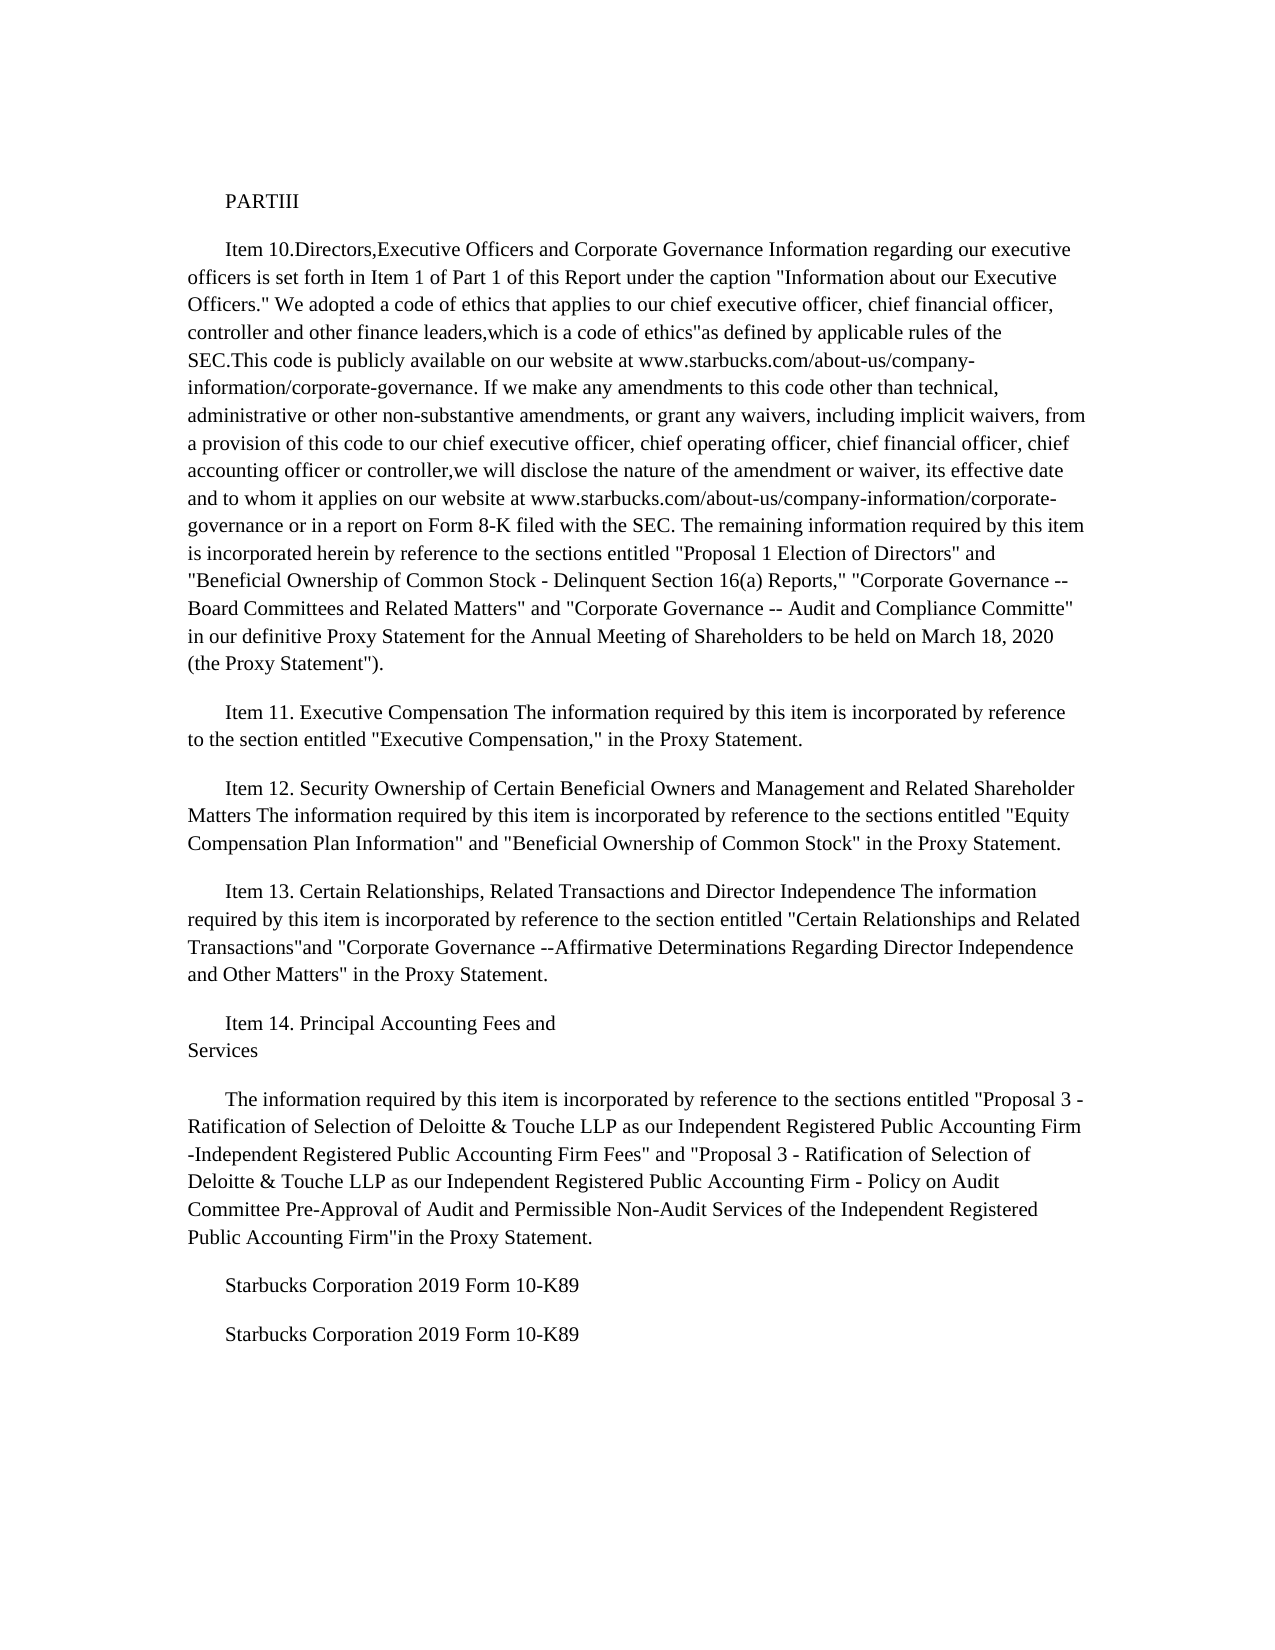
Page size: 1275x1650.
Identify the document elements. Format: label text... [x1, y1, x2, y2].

text Item 12. Security Ownership of Certain Beneficial Owners and Management and Related Shareholder Matters The information required by this item is incorporated by reference to the sections entitled "Equity Compensation Plan Information" and "Beneficial Ownership of Common Stock" in the Proxy Statement. [187, 776, 1087, 855]
text Starbucks Corporation 2019 Form 10-K89 [187, 1322, 600, 1346]
text Starbucks Corporation 2019 Form 10-K89 [187, 1273, 600, 1297]
text Item 13. Certain Relationships, Related Transactions and Director Independence The information required by this item is incorporated by reference to the section entitled "Certain Relationships and Related Transactions"and "Corporate Governance --Affirmative Determinations Regarding Director Independence and Other Matters" in the Proxy Statement. [187, 879, 1087, 986]
text Item 10.Directors,Executive Officers and Corporate Governance Information regarding our executive officers is set forth in Item 1 of Part 1 of this Report under the caption "Information about our Executive Officers." We adopted a code of ethics that applies to our chief executive officer, chief financial officer, controller and other finance leaders,which is a code of ethics"as defined by applicable rules of the SEC.This code is publicly available on our website at www.starbucks.com/about-us/company-information/corporate-governance. If we make any amendments to this code other than technical, administrative or other non-substantive amendments, or grant any waivers, including implicit waivers, from a provision of this code to our chief executive officer, chief operating officer, chief financial officer, chief accounting officer or controller,we will disclose the nature of the amendment or waiver, its effective date and to whom it applies on our website at www.starbucks.com/about-us/company-information/corporate-governance or in a report on Form 8-K filed with the SEC. The remaining information required by this item is incorporated herein by reference to the sections entitled "Proposal 1 Election of Directors" and "Beneficial Ownership of Common Stock - Delinquent Section 16(a) Reports," "Corporate Governance -- Board Committees and Related Matters" and "Corporate Governance -- Audit and Compliance Committe" in our definitive Proxy Statement for the Annual Meeting of Shareholders to be held on March 18, 2020 (the Proxy Statement"). [187, 237, 1087, 675]
text PARTIII [187, 189, 600, 213]
text Item 11. Executive Compensation The information required by this item is incorporated by reference to the section entitled "Executive Compensation," in the Proxy Statement. [187, 700, 1087, 751]
text Item 14. Principal Accounting Fees and Services [187, 1011, 600, 1062]
text The information required by this item is incorporated by reference to the sections entitled "Proposal 3 - Ratification of Selection of Deloitte & Touche LLP as our Independent Registered Public Accounting Firm -Independent Registered Public Accounting Firm Fees" and "Proposal 3 - Ratification of Selection of Deloitte & Touche LLP as our Independent Registered Public Accounting Firm - Policy on Audit Committee Pre-Approval of Audit and Permissible Non-Audit Services of the Independent Registered Public Accounting Firm"in the Proxy Statement. [187, 1087, 1087, 1249]
